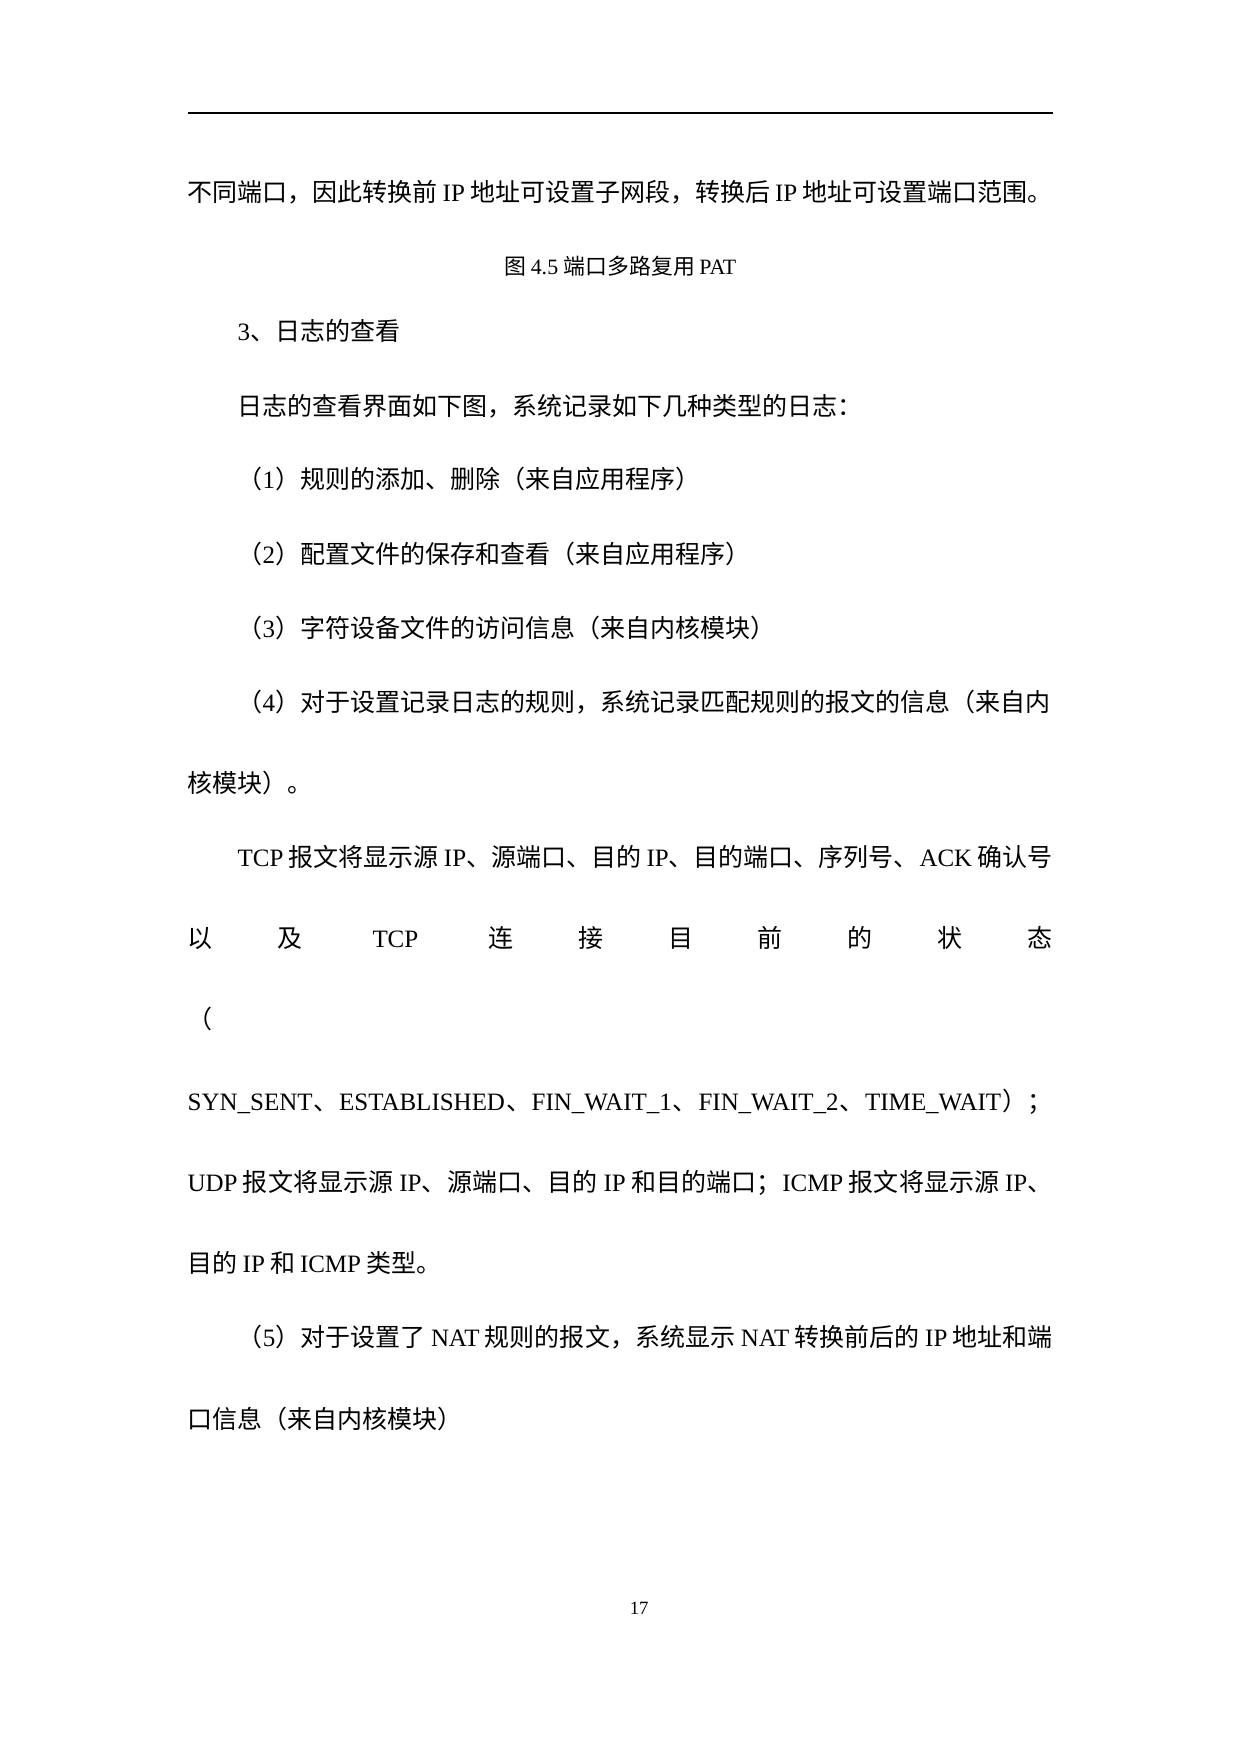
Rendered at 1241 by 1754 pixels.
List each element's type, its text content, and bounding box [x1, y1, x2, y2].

text （3）端口多路复用PAT：实现将一个子网的IP地址转换为同一IP地址的不同端口，因此转换前IP地址可设置子网段，转换后IP地址可设置端口范围。 [187, 158, 1053, 223]
text 日志的查看界面如下图，系统记录如下几种类型的日志： [187, 372, 1053, 437]
subtitle 图4.5 端口多路复用PAT [187, 249, 1053, 281]
text （2）配置文件的保存和查看（来自应用程序） [187, 520, 1053, 585]
text （1）规则的添加、删除（来自应用程序） [187, 446, 1053, 511]
text 3、日志的查看 [187, 297, 1053, 362]
text TCP报文将显示源IP、源端口、目的IP、目的端口、序列号、ACK确认号以及TCP连接目前的状态（SYN_SENT、ESTABLISHED、FIN_WAIT_1、FIN_WAIT_2、TIME_WAIT）；UDP报文将显示源IP、源端口、目的IP和目的端口；ICMP报文将显示源IP、目的IP和ICMP类型。 [187, 823, 1053, 1294]
text （5）对于设置了NAT规则的报文，系统显示NAT转换前后的IP地址和端口信息（来自内核模块） [187, 1303, 1053, 1450]
text （4）对于设置记录日志的规则，系统记录匹配规则的报文的信息（来自内核模块）。 [187, 668, 1053, 814]
text （3）字符设备文件的访问信息（来自内核模块） [187, 594, 1053, 659]
